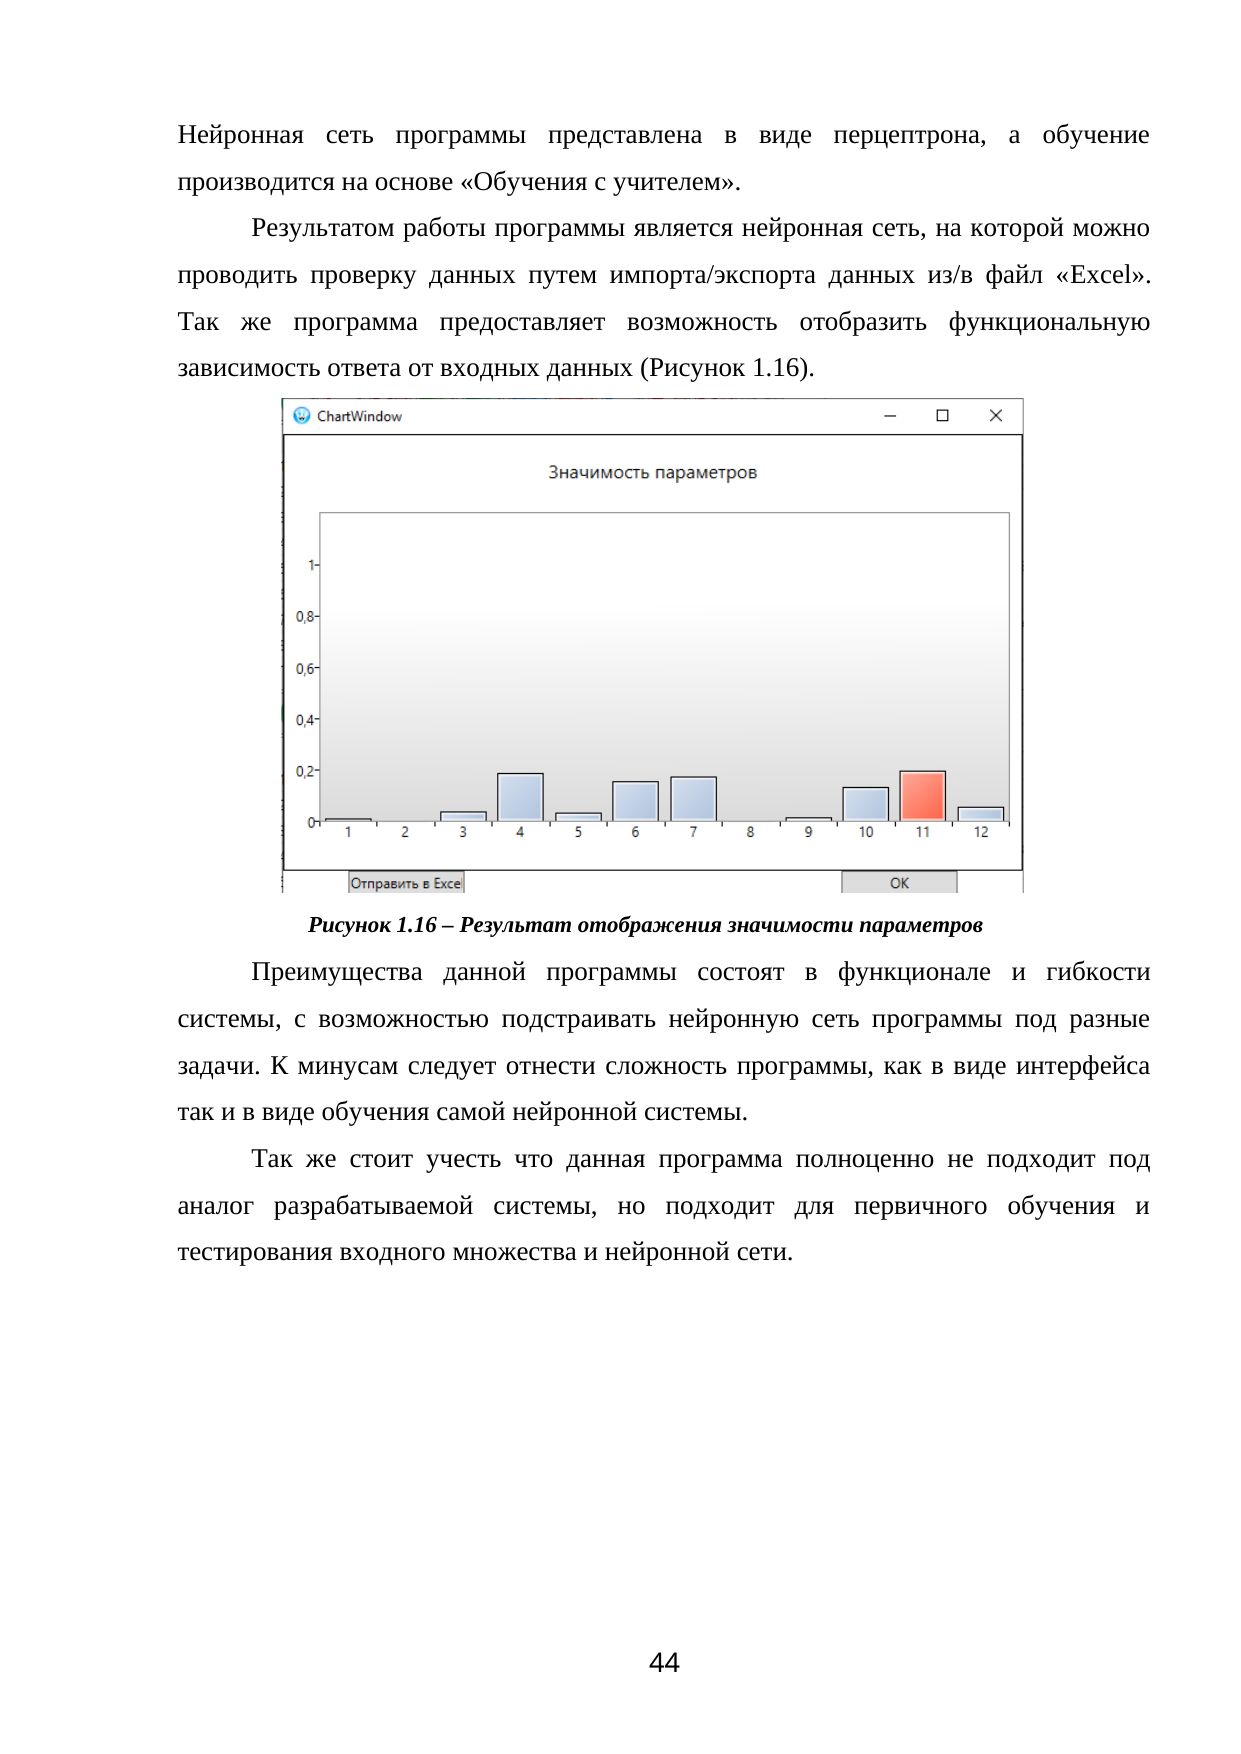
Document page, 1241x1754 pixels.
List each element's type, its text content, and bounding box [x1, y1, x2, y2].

text Результатом работы программы является нейронная сеть, на которой можно проводить проверку данных путем импорта/экспорта данных из/в файл «Excel». Так же программа предоставляет возможность отобразить функциональную зависимость ответа от входных данных (Рисунок 1.16). [177, 211, 1152, 383]
text Так же стоит учесть что данная программа полноценно не подходит под аналог разрабатываемой системы, но подходит для первичного обучения и тестирования входного множества и нейронной сети. [177, 1142, 1152, 1267]
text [177, 118, 1152, 196]
picture [281, 398, 1024, 893]
